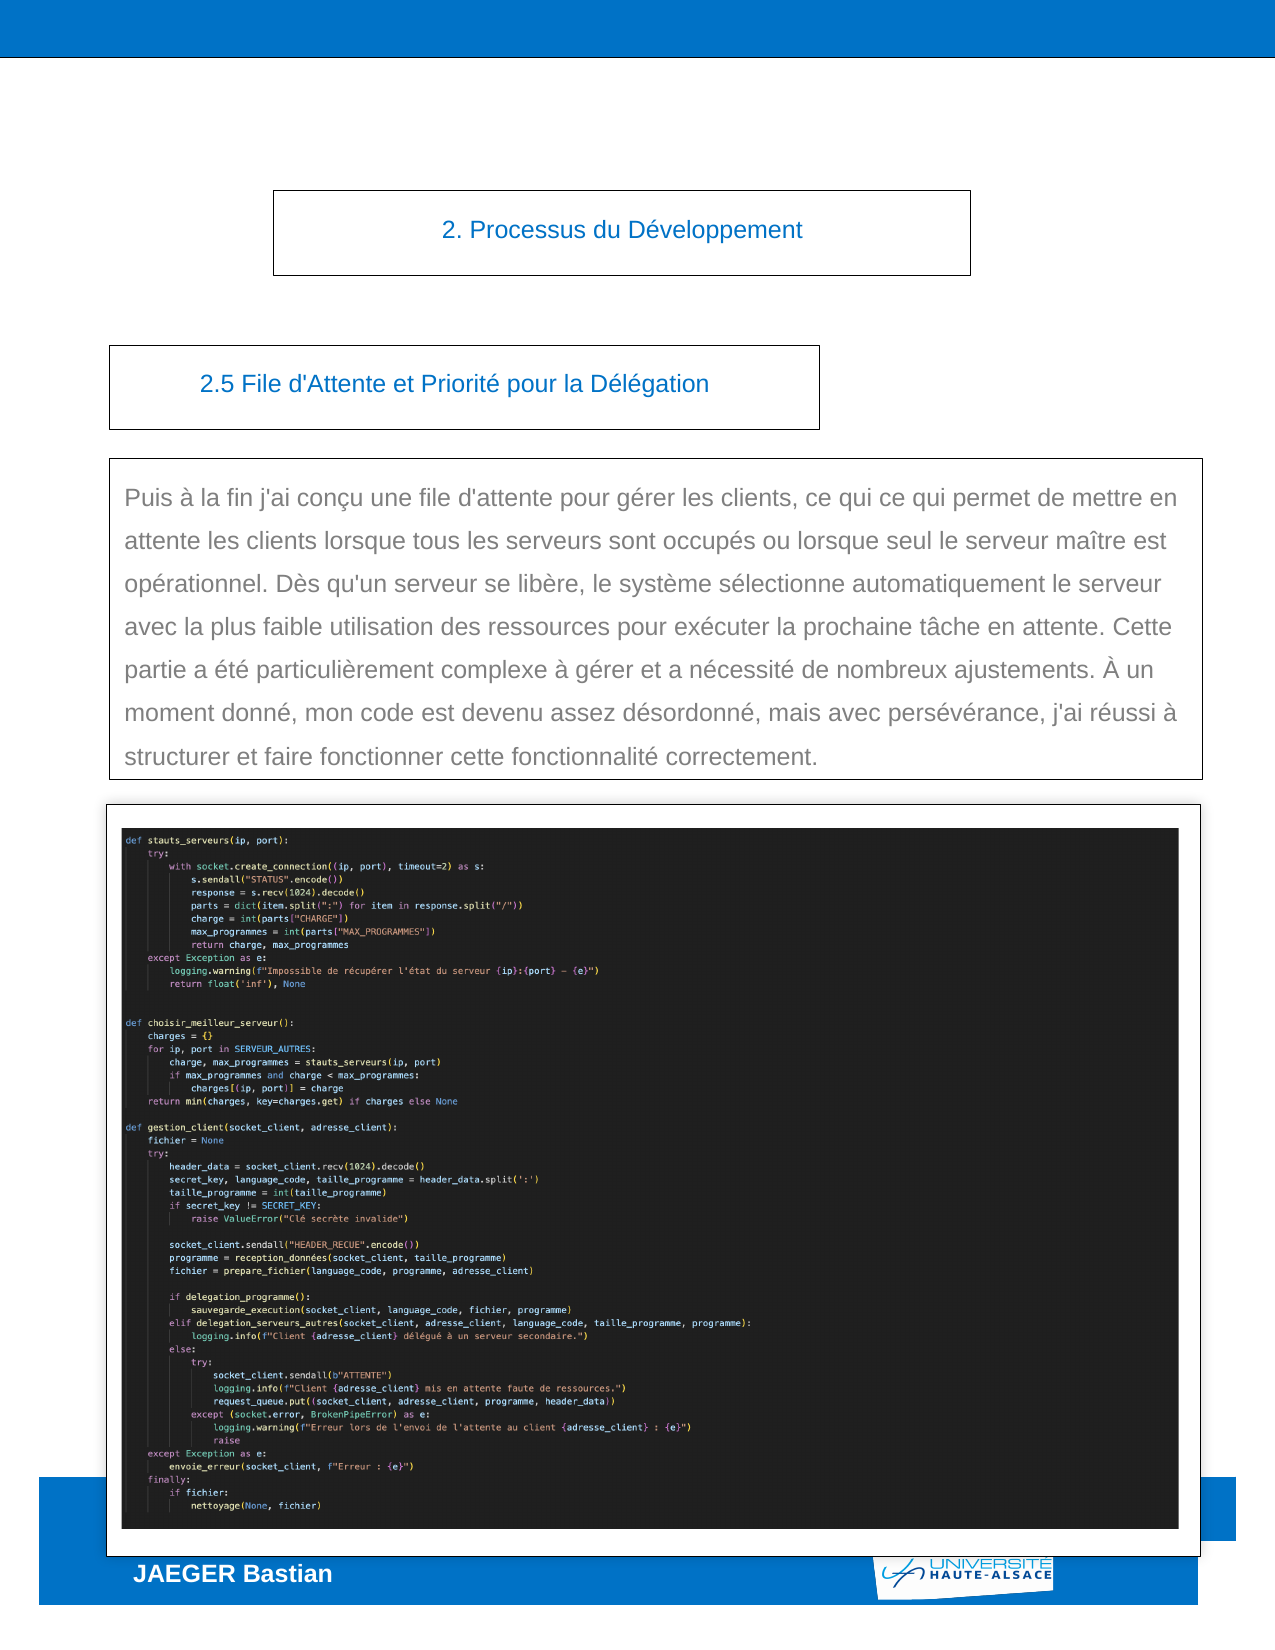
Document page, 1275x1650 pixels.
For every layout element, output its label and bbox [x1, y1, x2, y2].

picture [121, 828, 1179, 1529]
picture [871, 1557, 1053, 1600]
